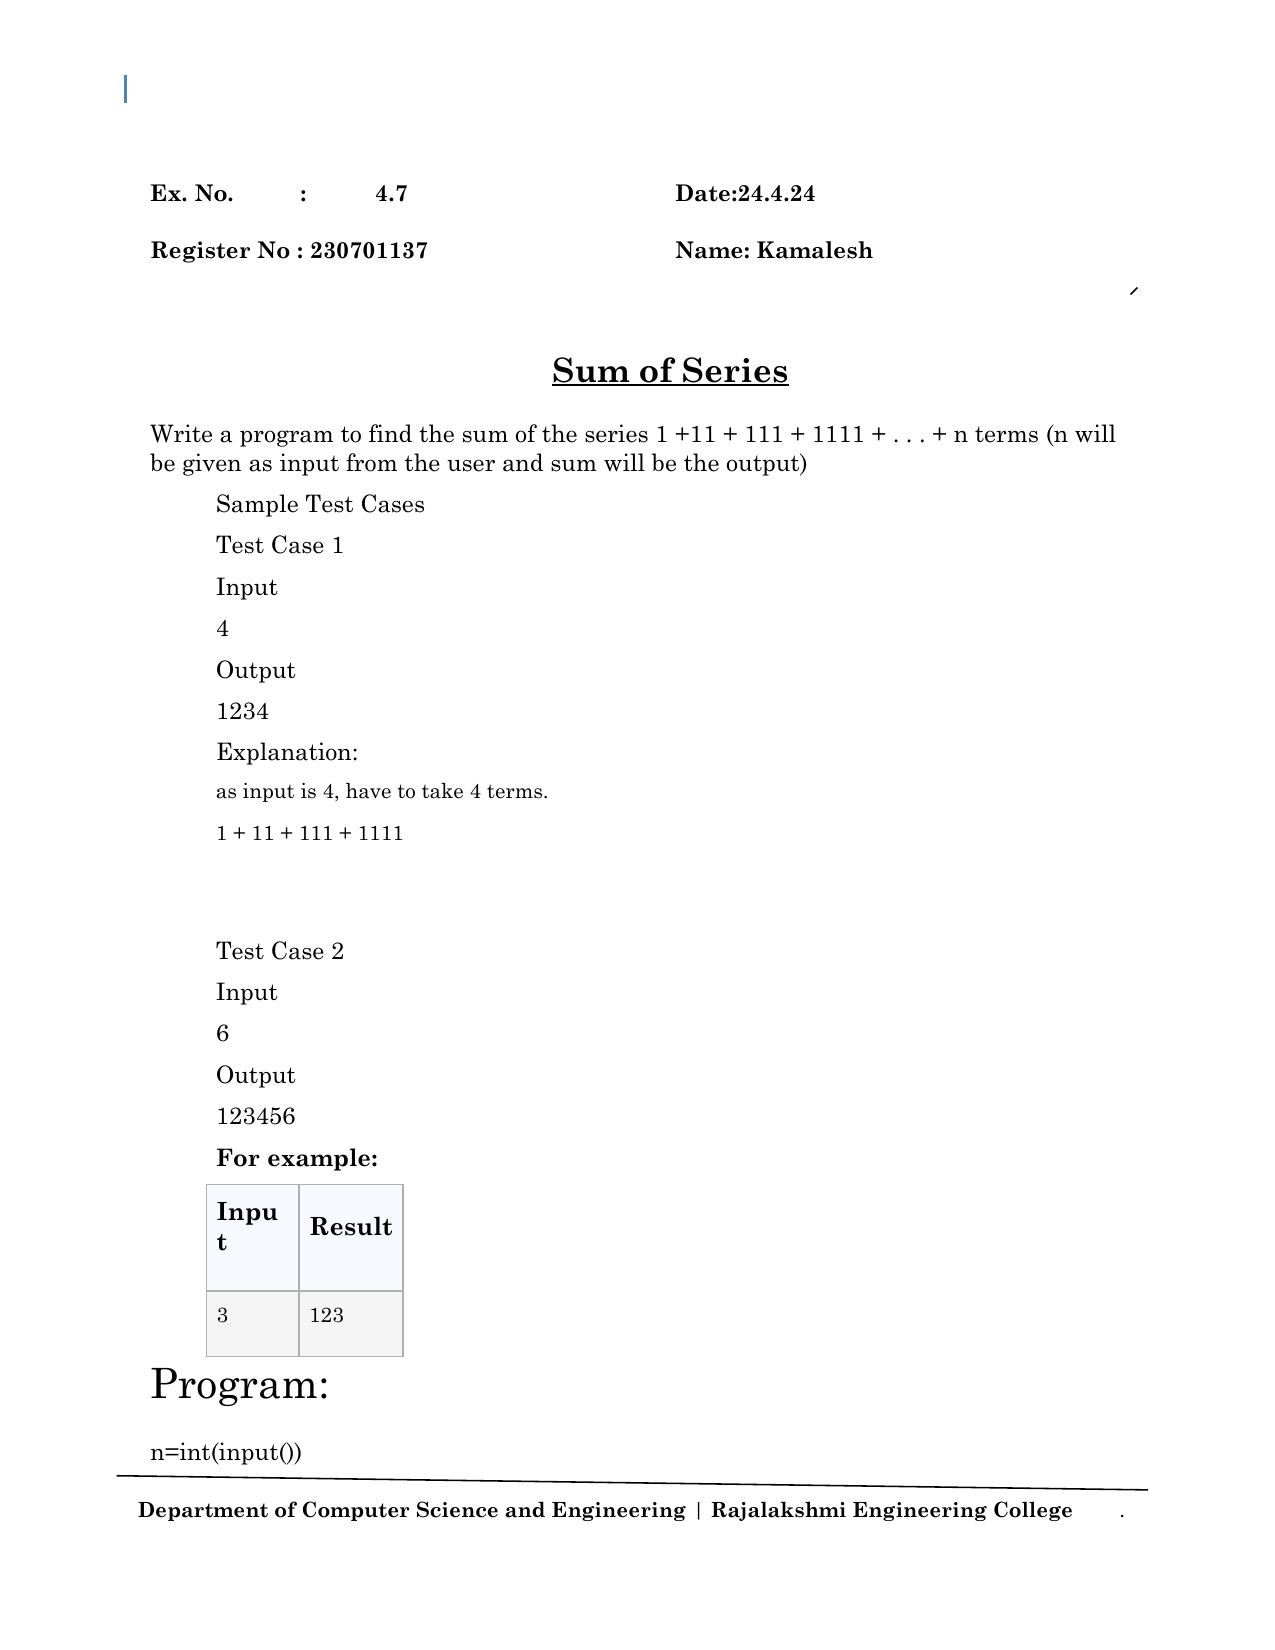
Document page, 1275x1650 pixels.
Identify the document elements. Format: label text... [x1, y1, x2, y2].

text n=int(input()) [150, 1437, 1125, 1466]
text For example: [216, 1142, 1125, 1171]
text Output [216, 654, 1125, 683]
text Sample Test Cases [216, 489, 1125, 518]
text as input is 4, have to take 4 terms. [216, 778, 1125, 803]
text Test Case 2 [216, 936, 1125, 964]
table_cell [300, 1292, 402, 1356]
text Input [216, 977, 1125, 1006]
text Program: [150, 1357, 1125, 1407]
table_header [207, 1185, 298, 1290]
text Explanation: [216, 737, 1125, 766]
text 123456 [216, 1101, 1125, 1130]
text Test Case 1 [216, 530, 1125, 559]
text Ex. No. : 4.7 Date:24.4.24 [150, 179, 1125, 207]
text 1 + 11 + 111 + 1111 [216, 820, 1125, 845]
text Output [216, 1059, 1125, 1088]
text 4 [216, 613, 1125, 642]
text Register No : 230701137 Name: Kamalesh [150, 236, 1125, 263]
text Sum of Series [216, 349, 1125, 389]
text 1234 [216, 696, 1125, 724]
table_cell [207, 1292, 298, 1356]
text Write a program to find the sum of the series 1 +11 + 111 + 1111 + . . . + n terms (n will be given as input from the user and sum will be the output) [150, 419, 1125, 476]
text 6 [216, 1018, 1125, 1047]
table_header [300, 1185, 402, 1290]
text Input [216, 572, 1125, 601]
